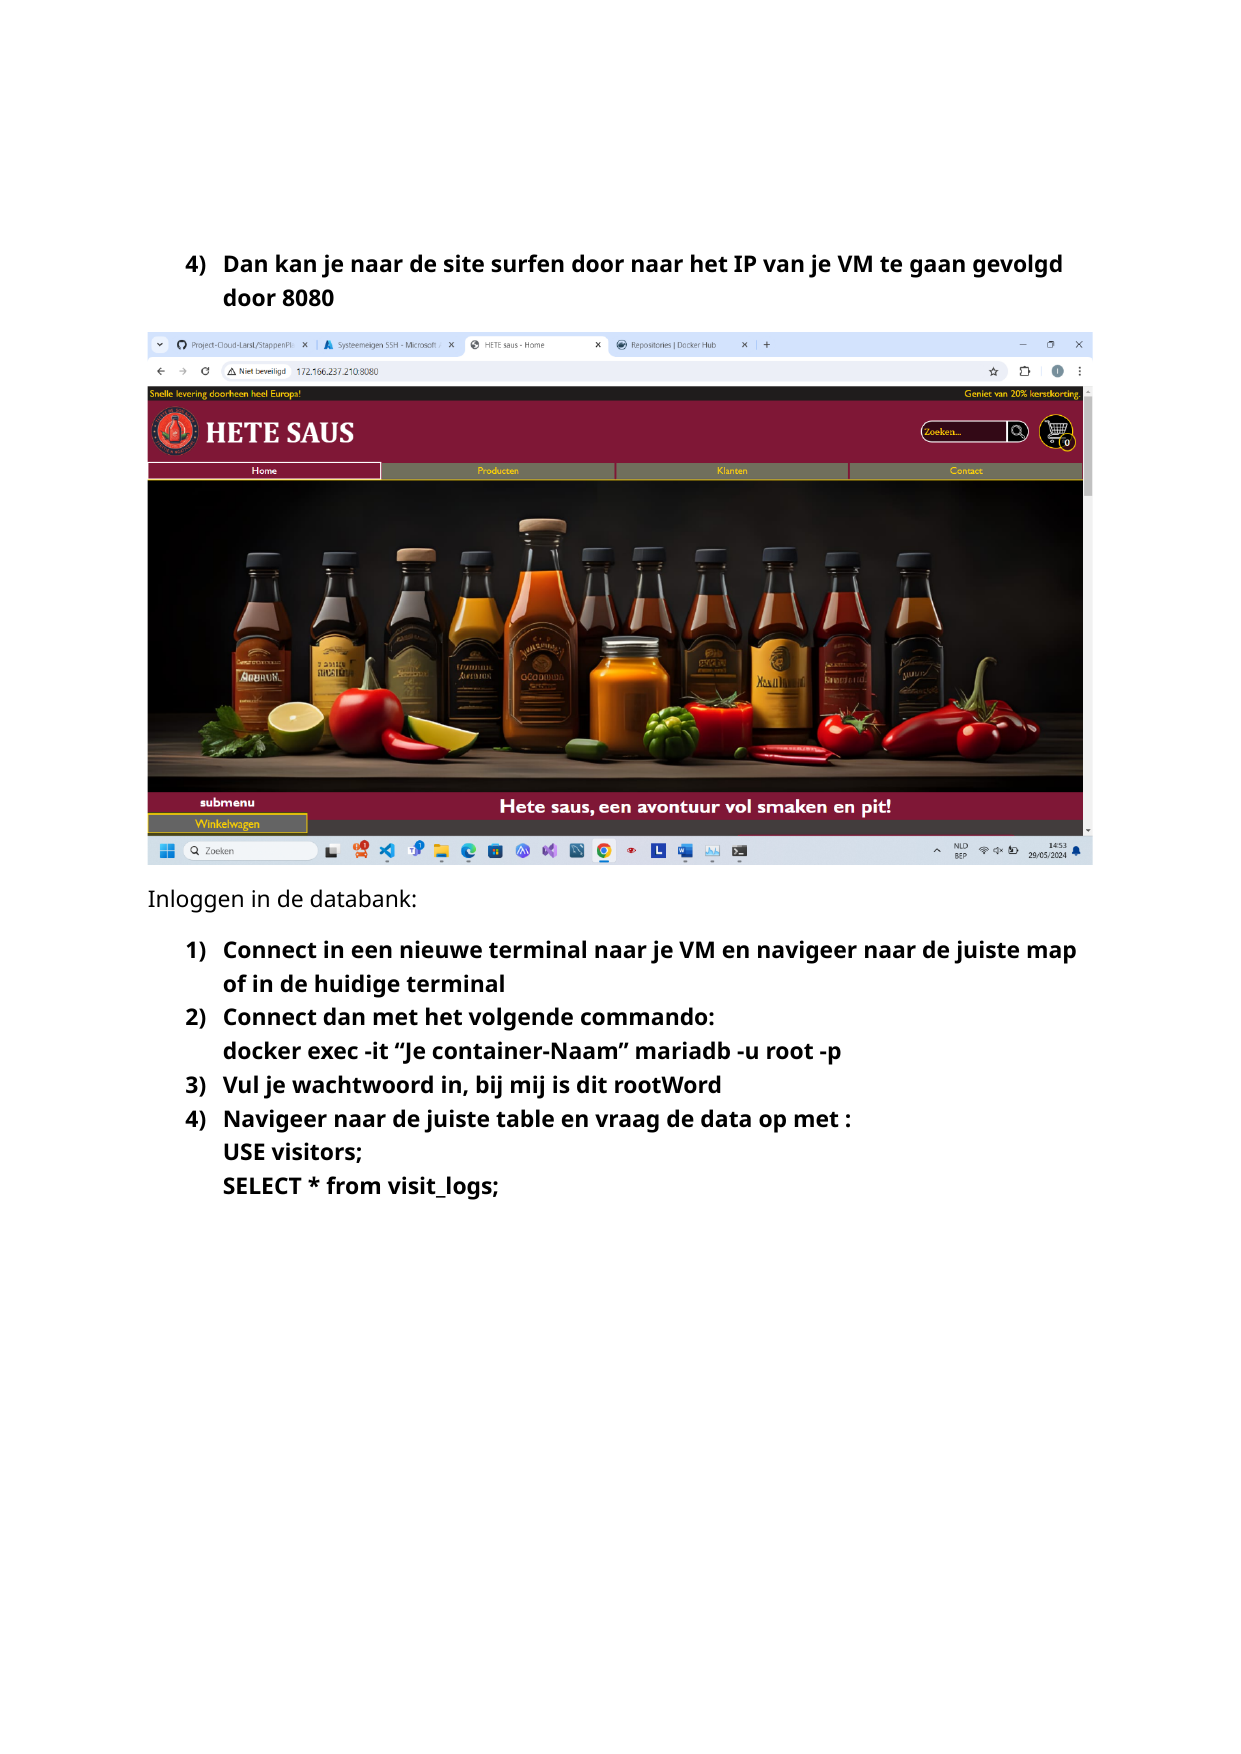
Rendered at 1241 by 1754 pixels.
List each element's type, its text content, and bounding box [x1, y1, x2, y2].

list USE visitors; [223, 1136, 1093, 1167]
list Navigeer naar de juiste table en vraag de data op met : [185, 1102, 1093, 1134]
list Connect in een nieuwe terminal naar je VM en navigeer naar de juiste map of in de huidige terminal [185, 934, 1093, 999]
list SELECT * from visit_logs; [223, 1170, 1093, 1201]
list Vul je wachtwoord in, bij mij is dit rootWord [185, 1069, 1093, 1100]
text Inloggen in de databank: [148, 883, 1093, 914]
list Connect dan met het volgende commando: docker exec -it “Je container-Naam” mariadb -u root -p [185, 1001, 1093, 1066]
list Dan kan je naar de site surfen door naar het IP van je VM te gaan gevolgd door 8080 [185, 248, 1093, 313]
picture [147, 332, 1093, 865]
